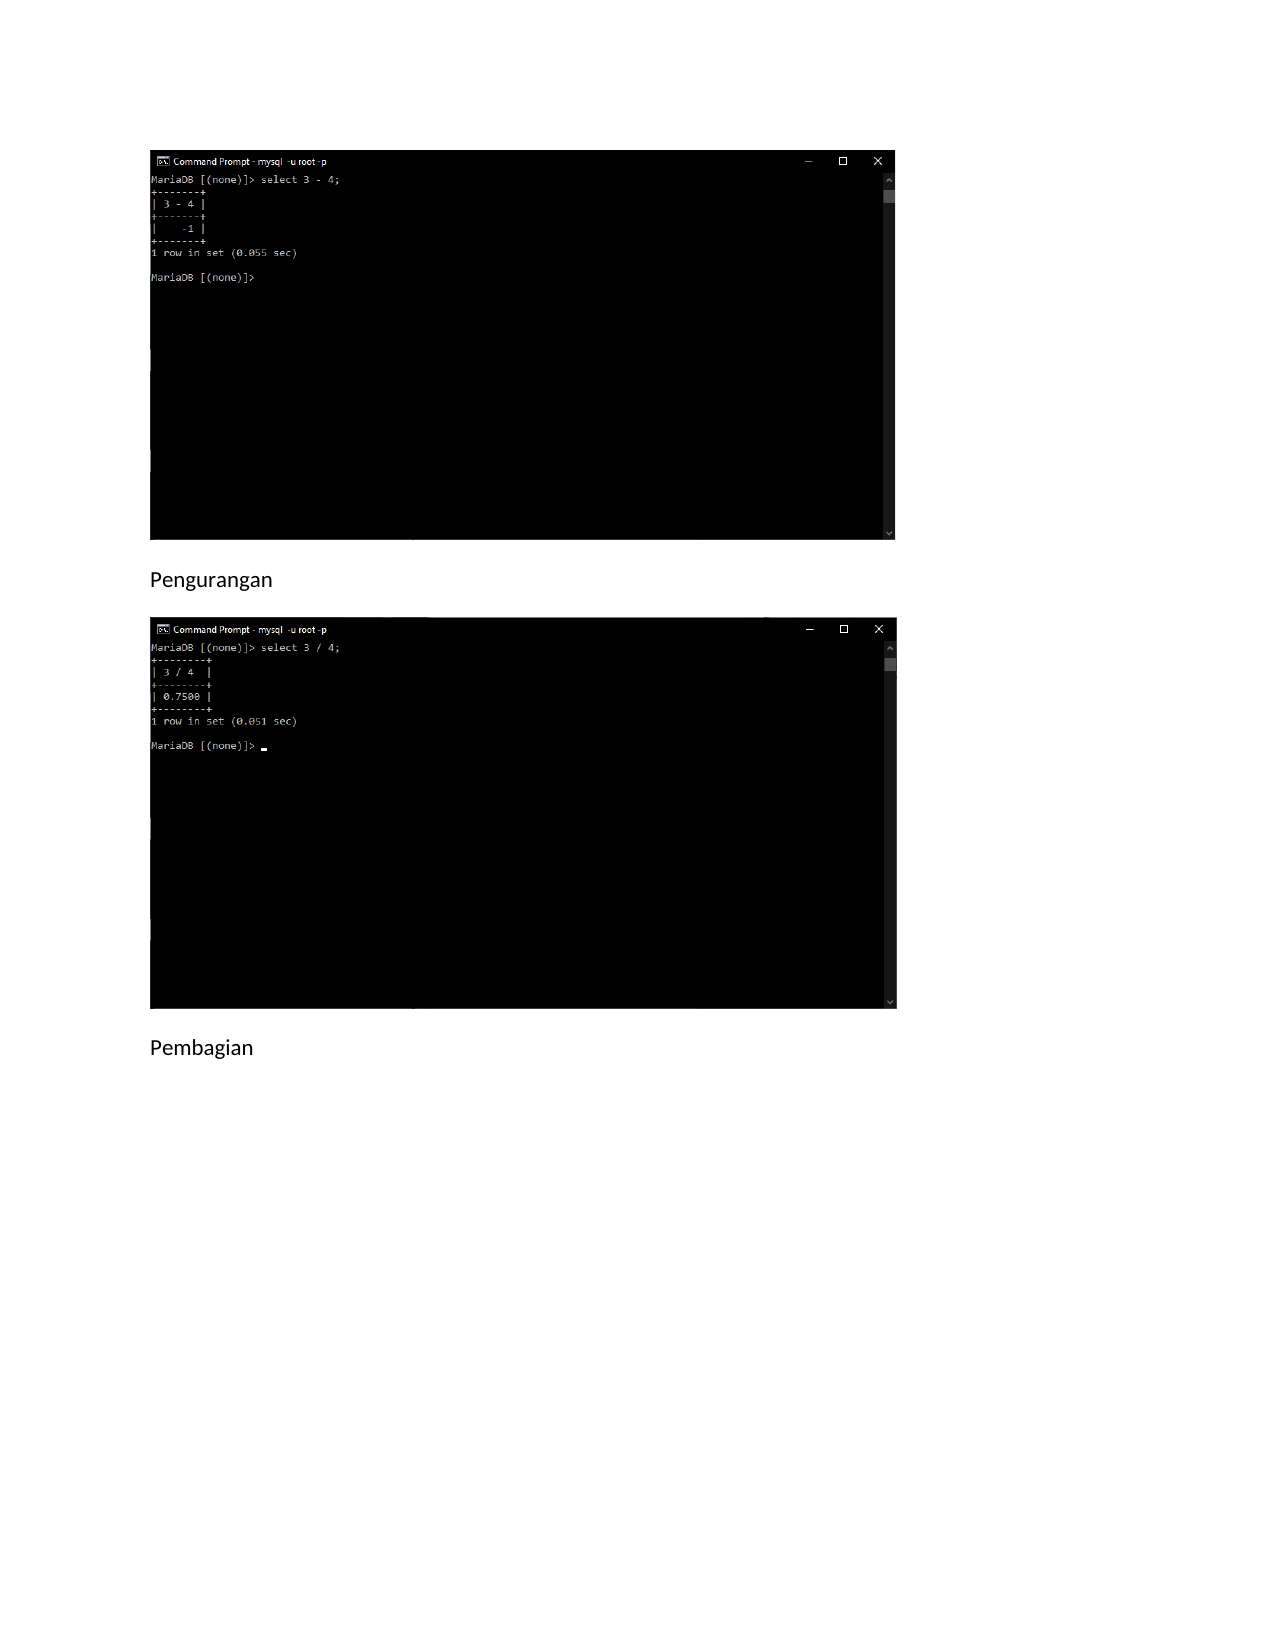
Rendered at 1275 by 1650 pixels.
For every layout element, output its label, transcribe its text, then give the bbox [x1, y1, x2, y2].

picture [150, 150, 896, 540]
picture [150, 617, 897, 1009]
text Pembagian [150, 1033, 1125, 1061]
text Pengurangan [150, 565, 1125, 593]
